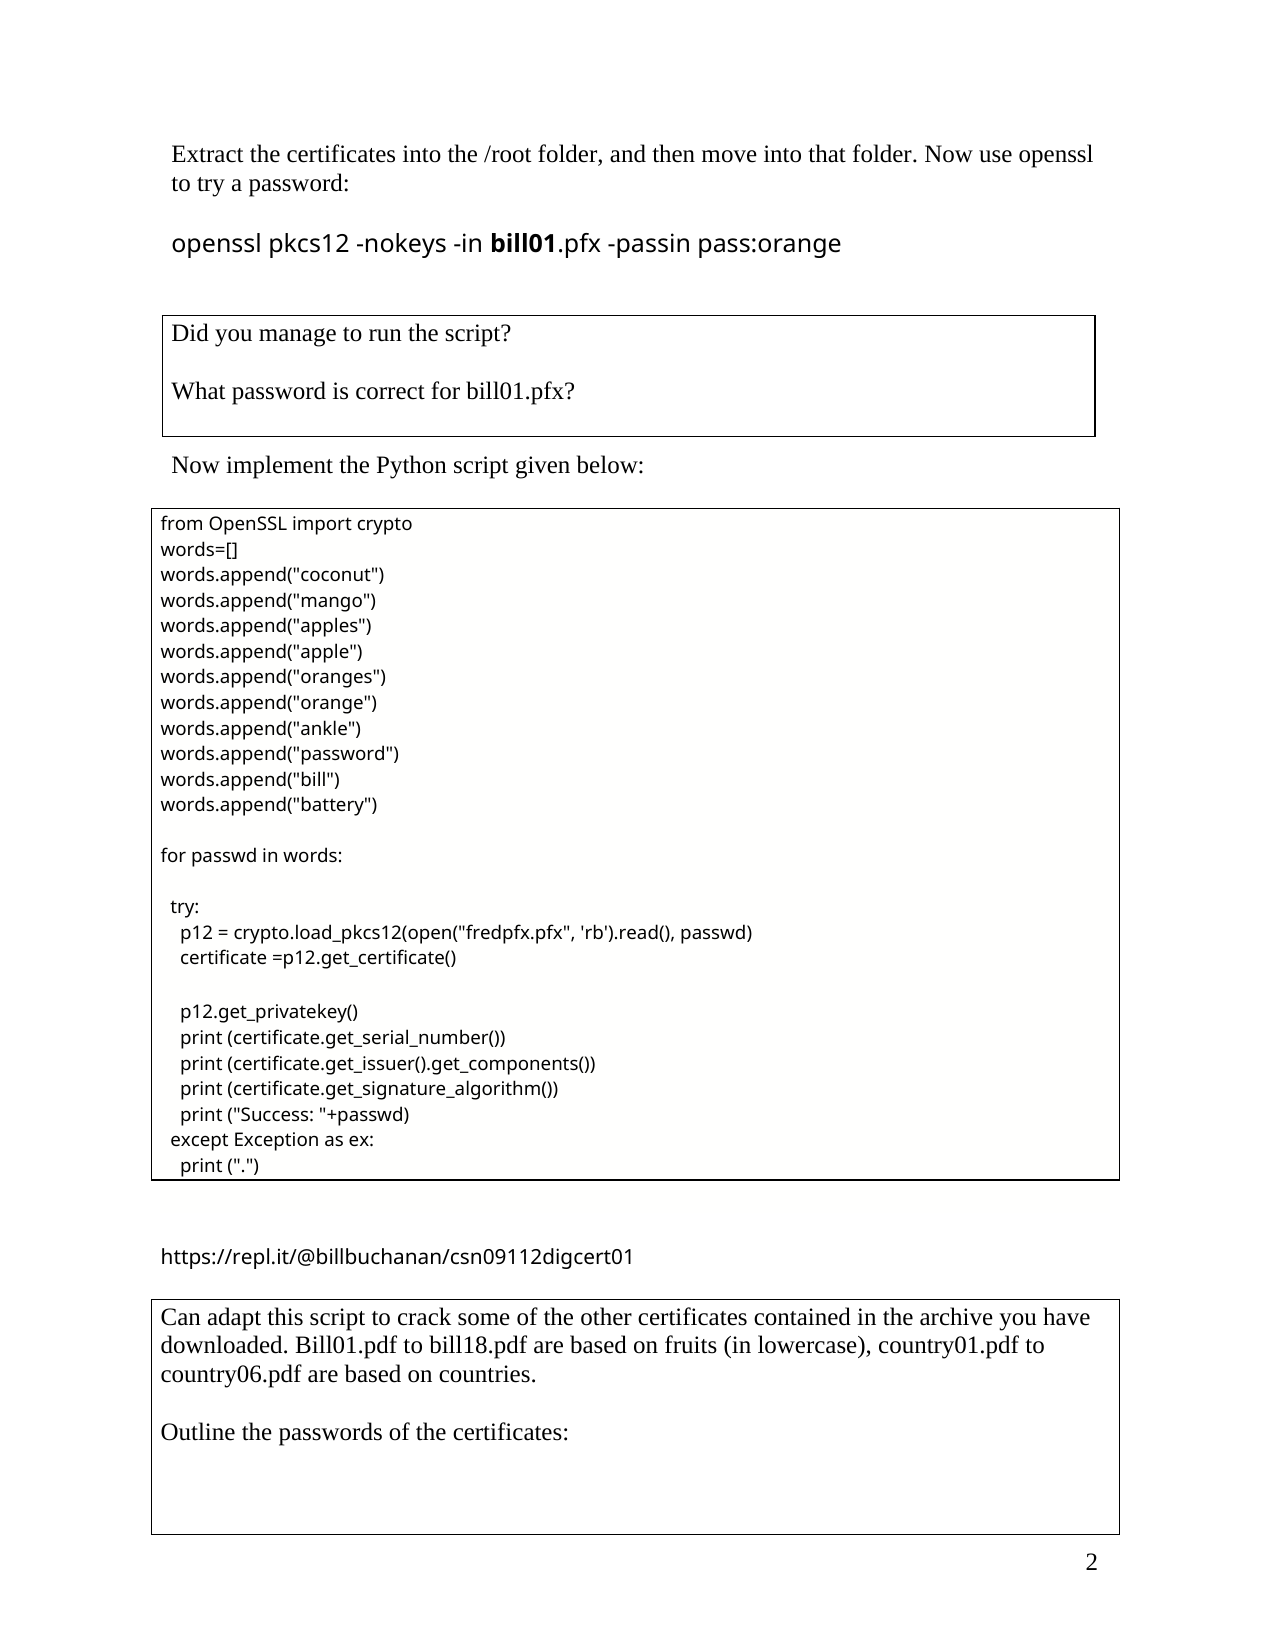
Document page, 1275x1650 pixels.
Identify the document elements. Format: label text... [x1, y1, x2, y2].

text for passwd in words: [160, 842, 1110, 868]
text print ("Success: "+passwd) [160, 1101, 1110, 1126]
text words.append("apples") [160, 613, 1110, 638]
text try: [160, 893, 1110, 919]
text words.append("ankle") [160, 715, 1110, 740]
text words.append("apple") [160, 638, 1110, 664]
text p12.get_privatekey() [160, 999, 1110, 1024]
text except Exception as ex: [160, 1126, 1110, 1149]
text https://repl.it/@billbuchanan/csn09112digcert01 [160, 1242, 1110, 1270]
text print (".") [152, 1149, 1119, 1179]
text Extract the certificates into the /root folder, and then move into that folder. Now use openssl to try a password: [171, 139, 1097, 197]
text from OpenSSL import crypto [152, 509, 1119, 536]
text certificate =p12.get_certificate() [160, 944, 1110, 970]
text Now implement the Python script given below: [171, 450, 1092, 479]
text words.append("bill") [160, 766, 1110, 791]
text words.append("password") [160, 740, 1110, 766]
text words.append("battery") [160, 791, 1110, 817]
text Did you manage to run the script? [163, 316, 1094, 347]
text print (certificate.get_serial_number()) [160, 1024, 1110, 1050]
text print (certificate.get_issuer().get_components()) [160, 1050, 1110, 1075]
text Outline the passwords of the certificates: [160, 1417, 1110, 1446]
text words=[] [160, 536, 1110, 562]
text p12 = crypto.load_pkcs12(open("fredpfx.pfx", 'rb').read(), passwd) [160, 919, 1110, 944]
text words.append("mango") [160, 587, 1110, 613]
text words.append("orange") [160, 689, 1110, 715]
text words.append("oranges") [160, 664, 1110, 689]
text words.append("coconut") [160, 562, 1110, 587]
text openssl pkcs12 -nokeys -in bill01.pfx -passin pass:orange [160, 226, 1110, 260]
text Can adapt this script to crack some of the other certificates contained in the archive you have downloaded. Bill01.pdf to bill18.pdf are based on fruits (in lowercase), country01.pdf to country06.pdf are based on countries. [152, 1300, 1119, 1388]
text print (certificate.get_signature_algorithm()) [160, 1075, 1110, 1101]
text What password is correct for bill01.pfx? [163, 373, 1094, 405]
